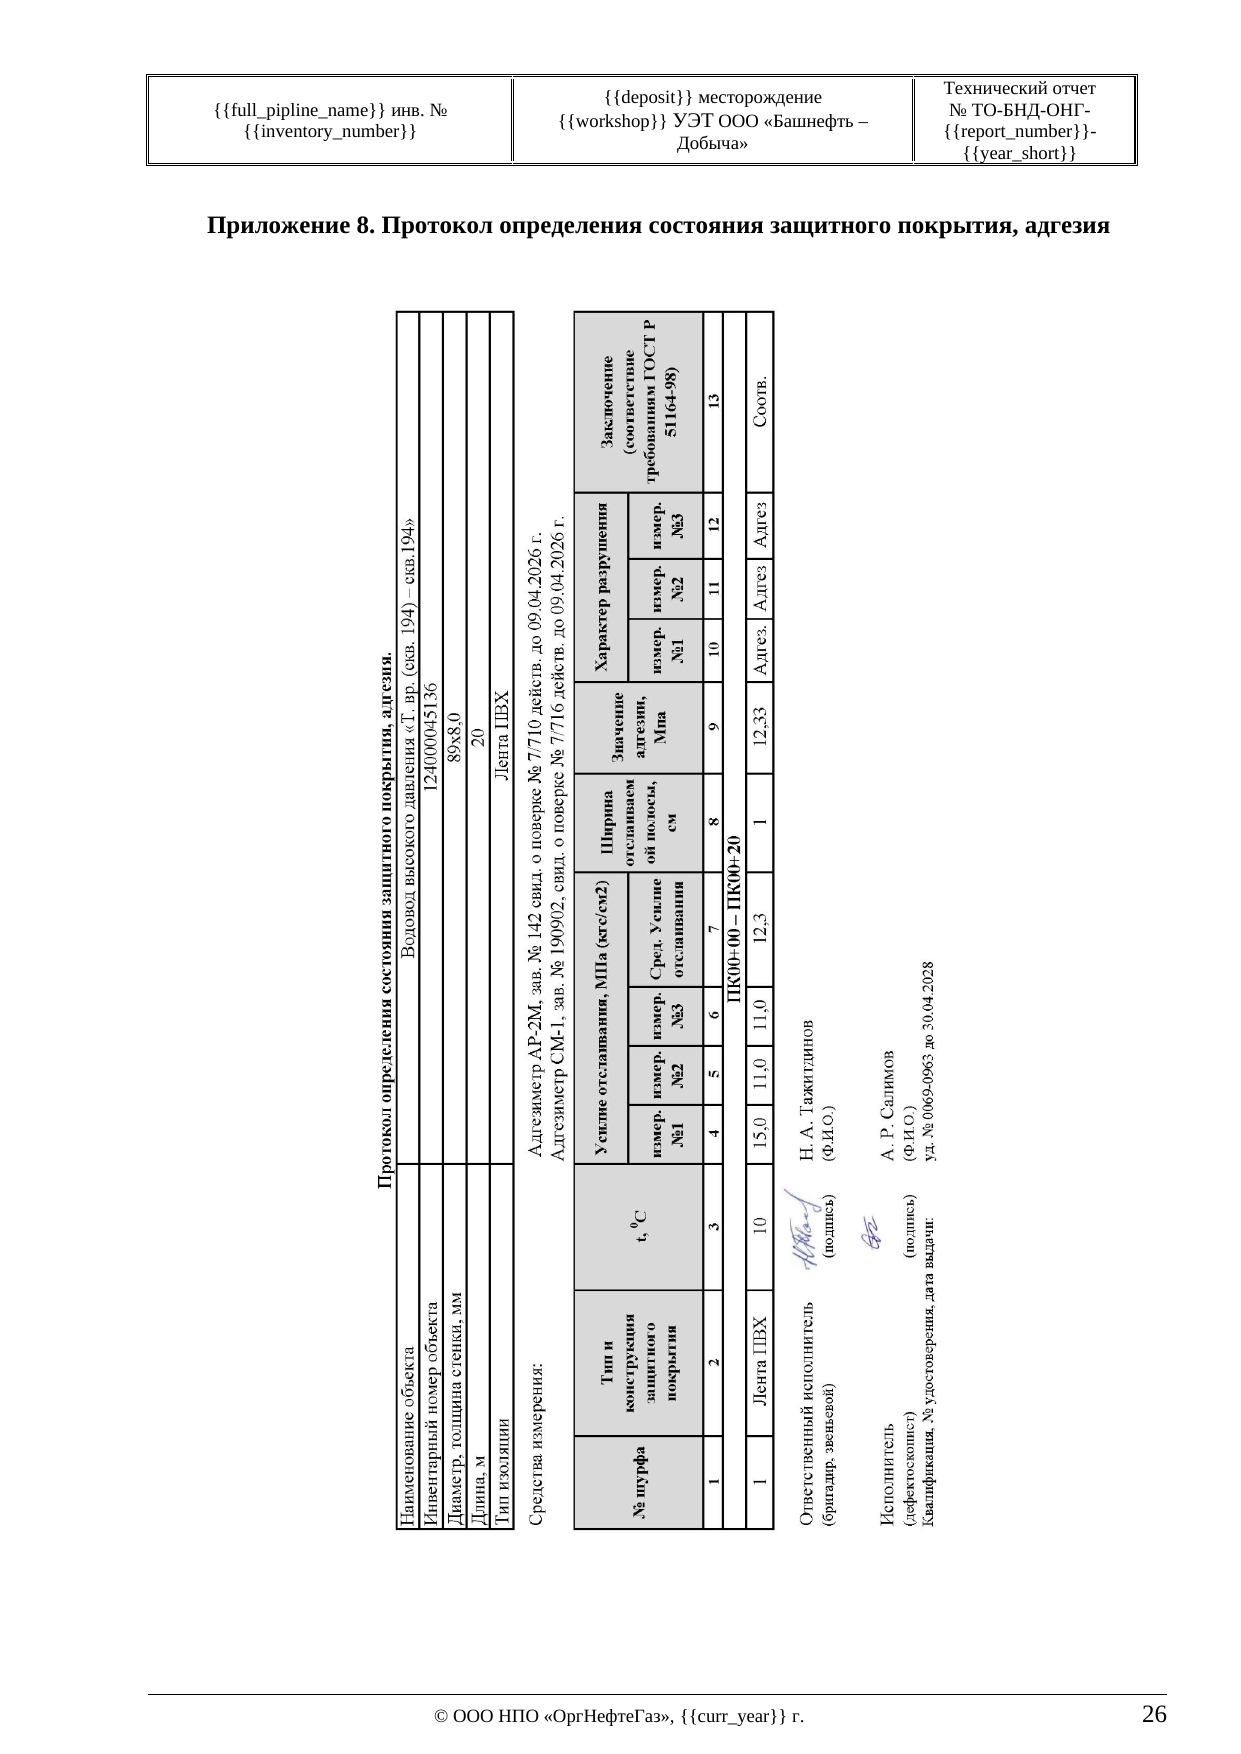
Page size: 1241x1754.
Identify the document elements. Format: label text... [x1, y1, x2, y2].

subtitle Приложение 8. Протокол определения состояния защитного покрытия, адгезия [148, 210, 1167, 239]
picture [339, 270, 972, 1580]
